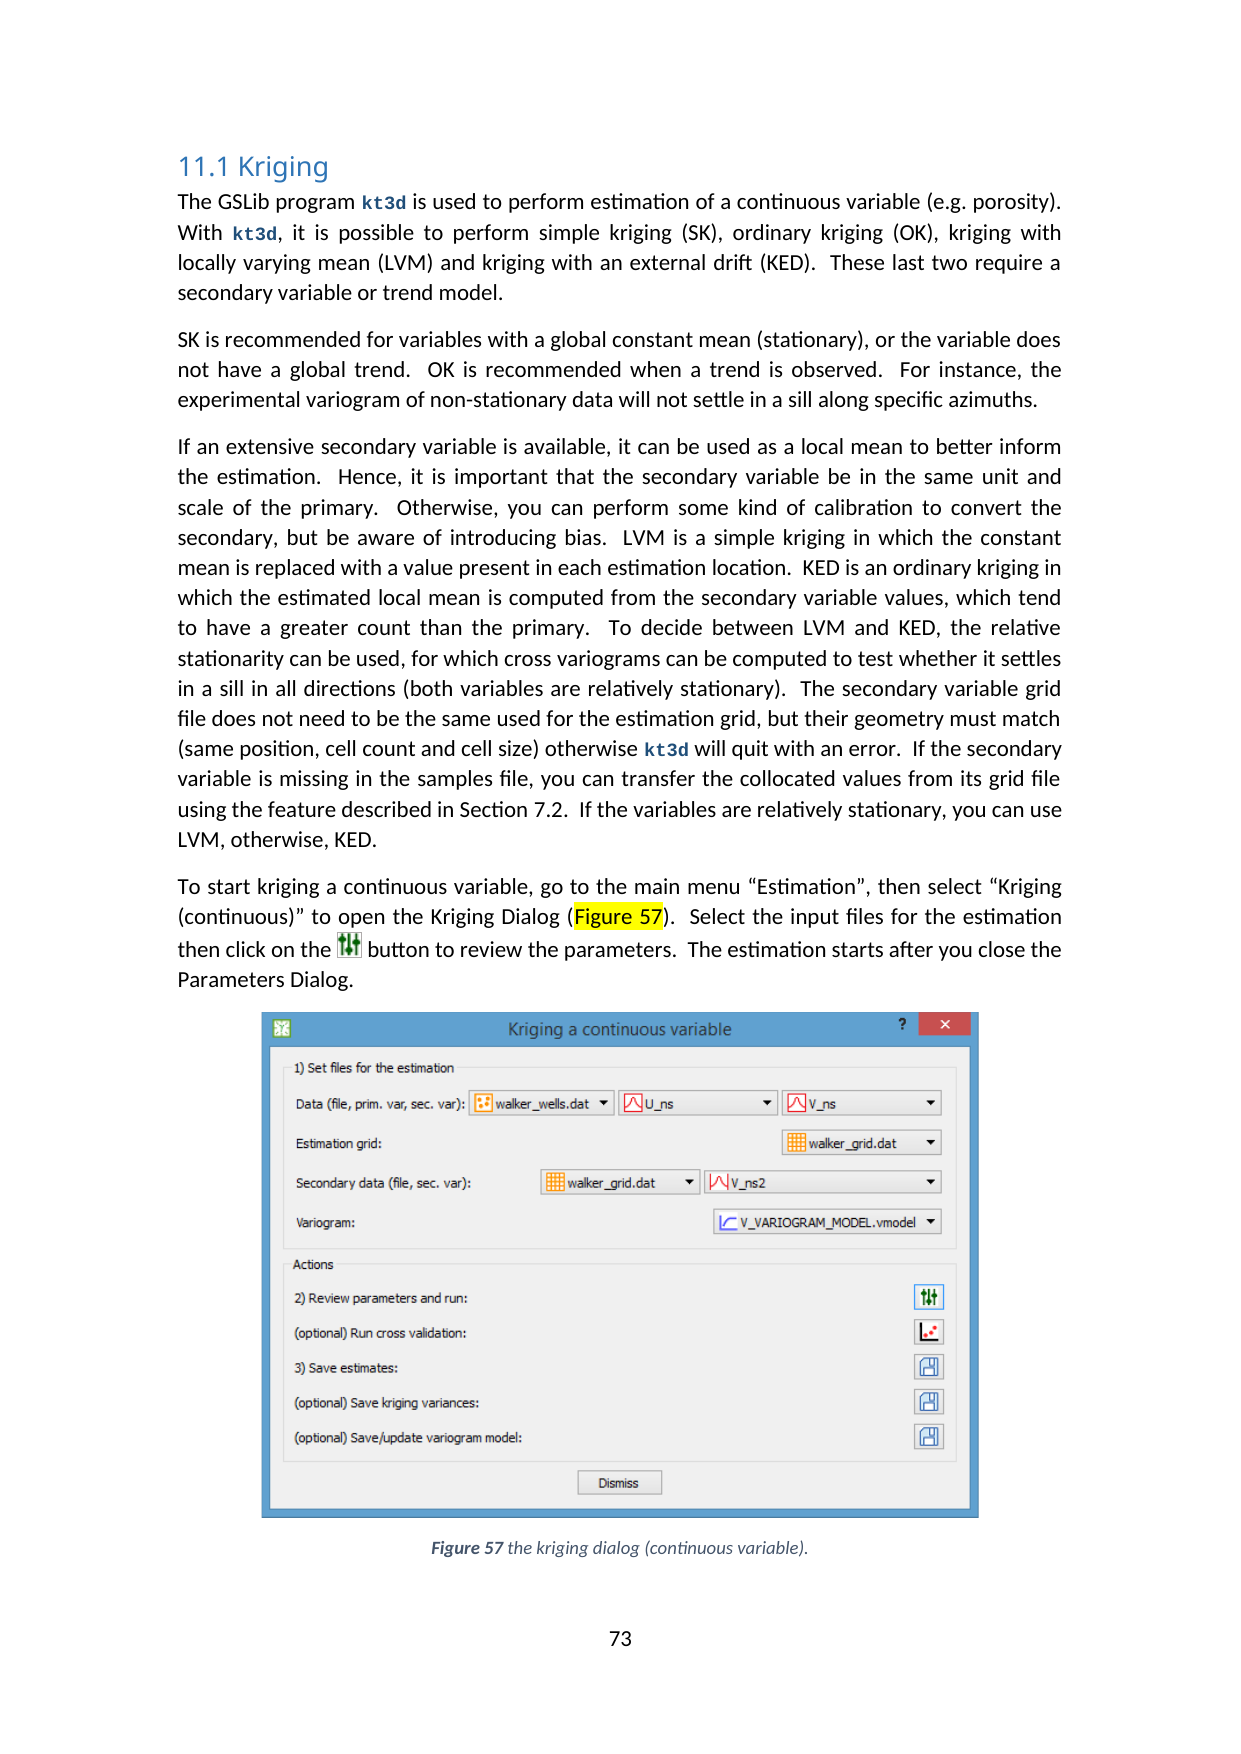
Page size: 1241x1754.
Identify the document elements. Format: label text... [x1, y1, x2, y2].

text SK is recommended for variables with a global constant mean (stationary), or the variable does not have a global trend. OK is recommended when a trend is observed. For instance, the experimental variogram of non-stationary data will not settle in a sill along specific azimuths. [177, 325, 1063, 413]
subtitle Kriging [177, 148, 1063, 184]
text If an extensive secondary variable is available, it can be used as a local mean to better inform the estimation. Hence, it is important that the secondary variable be in the same unit and scale of the primary. Otherwise, you can perform some kind of calibration to convert the secondary, but be aware of introducing bias. LVM is a simple kriging in which the constant mean is replaced with a value present in each estimation location. KED is an ordinary kriging in which the estimated local mean is computed from the secondary variable values, which tend to have a greater count than the primary. To decide between LVM and KED, the relative stationarity can be used, for which cross variograms can be computed to test whether it settles in a sill in all directions (both variables are relatively stationary). The secondary variable grid file does not need to be the same used for the estimation grid, but their geometry must match (same position, cell count and cell size) otherwise kt3d will quit with an error. If the secondary variable is missing in the samples file, you can transfer the collocated values from its grid file using the feature described in Section 7.2. If the variables are relatively stationary, you can use LVM, otherwise, KED. [177, 432, 1063, 853]
picture [261, 1012, 979, 1518]
text Figure 57 the kriging dialog (continuous variable). [177, 1536, 1063, 1559]
text The GSLib program kt3d is used to perform estimation of a continuous variable (e.g. porosity). With kt3d, it is possible to perform simple kriging (SK), ordinary kriging (OK), kriging with locally varying mean (LVM) and kriging with an external drift (KED). These last two require a secondary variable or trend model. [177, 187, 1063, 306]
text To start kriging a continuous variable, go to the main menu “Estimation”, then select “Kriging (continuous)” to open the Kriging Dialog (Figure 57). Select the input files for the estimation then click on the button to review the parameters. The estimation starts after you close the Parameters Dialog. [177, 872, 1063, 993]
picture [338, 933, 361, 957]
